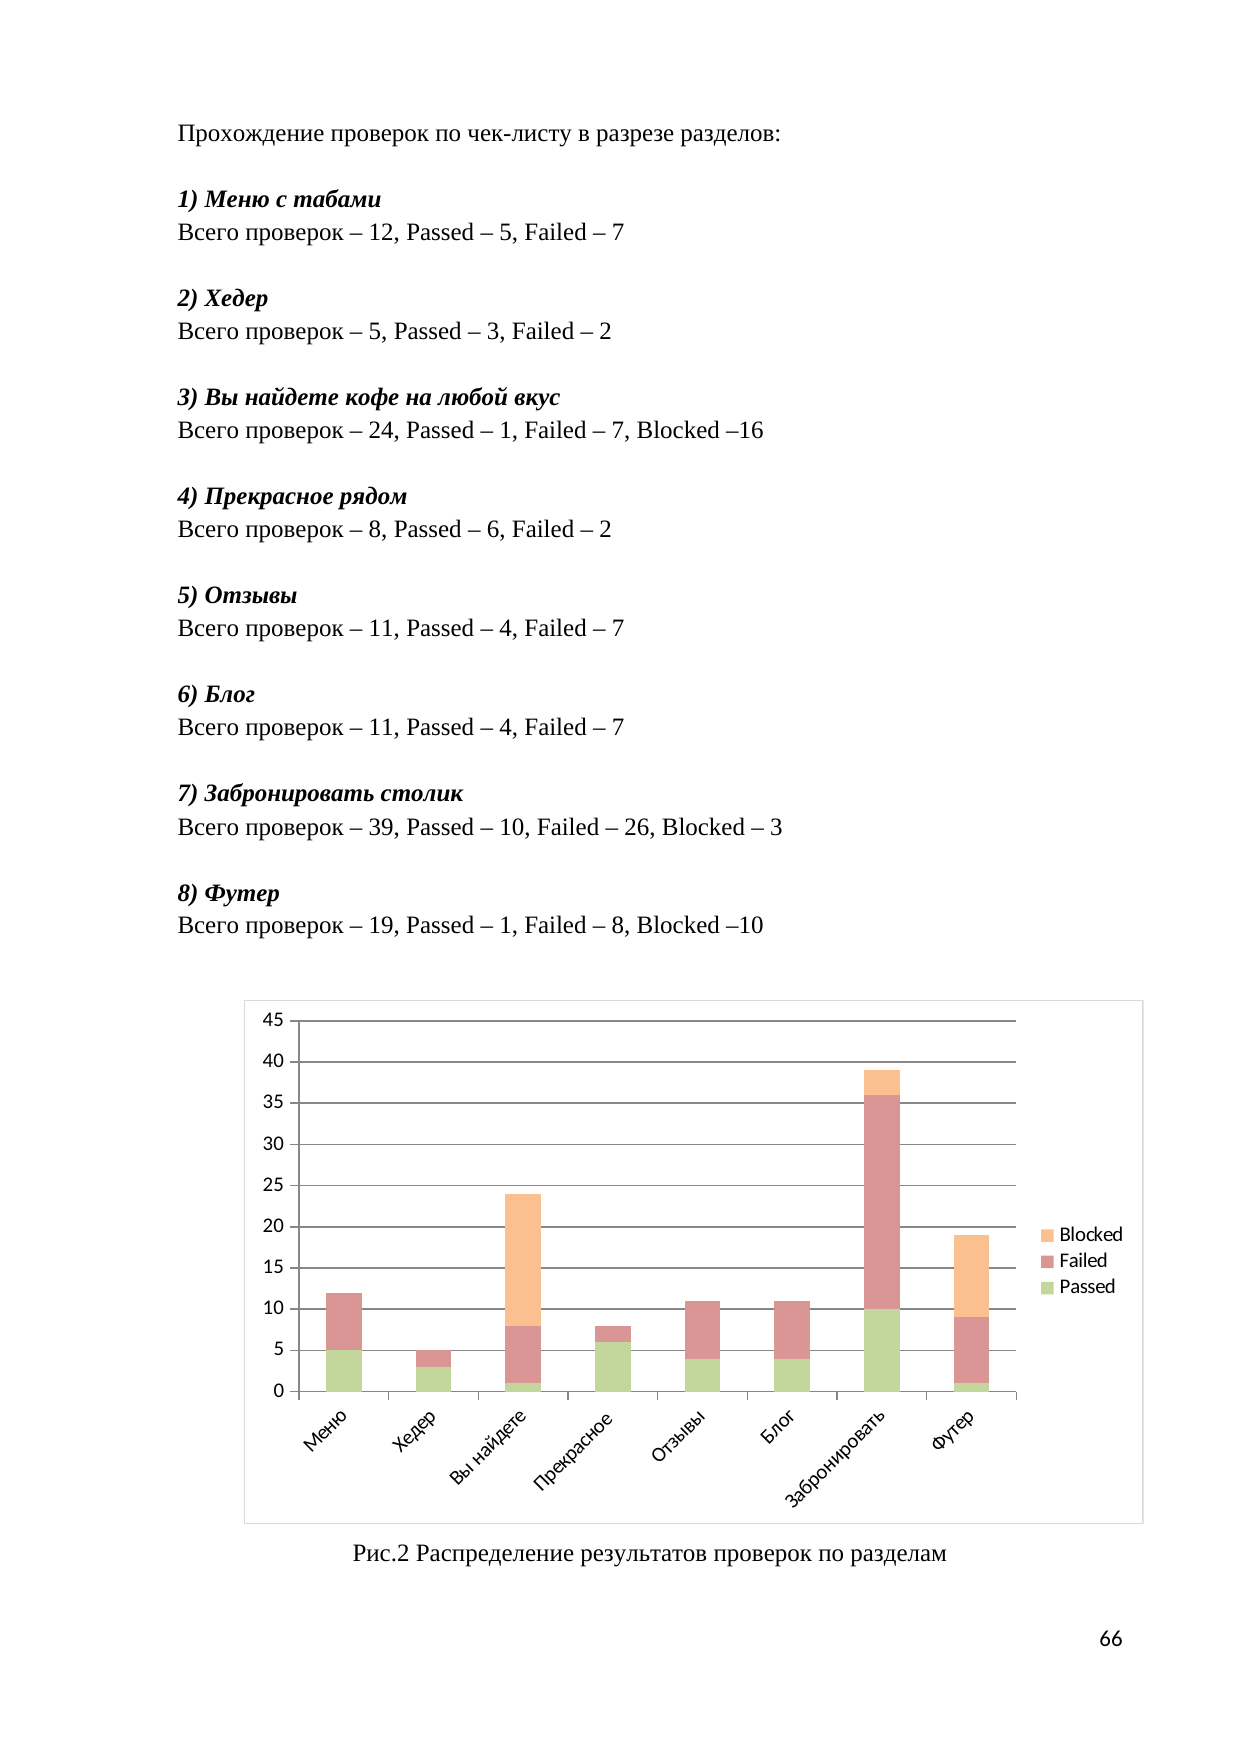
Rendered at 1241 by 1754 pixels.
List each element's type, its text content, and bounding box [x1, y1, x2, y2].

text 1) Меню с табами [177, 184, 1122, 213]
text Рис.2 Распределение результатов проверок по разделам [177, 1538, 1122, 1567]
text Всего проверок – 19, Passed – 1, Failed – 8, Blocked –10 [177, 911, 1122, 939]
text Всего проверок – 39, Passed – 10, Failed – 26, Blocked – 3 [177, 812, 1122, 840]
text 6) Блог [177, 679, 1122, 708]
text 2) Хедер [177, 283, 1122, 312]
text Всего проверок – 24, Passed – 1, Failed – 7, Blocked –16 [177, 415, 1122, 444]
text Всего проверок – 12, Passed – 5, Failed – 7 [177, 217, 1122, 246]
text Всего проверок – 8, Passed – 6, Failed – 2 [177, 514, 1122, 543]
text 3) Вы найдете кофе на любой вкус [177, 382, 1122, 411]
text Всего проверок – 5, Passed – 3, Failed – 2 [177, 316, 1122, 345]
text 7) Забронировать столик [177, 778, 1122, 807]
text 5) Отзывы [177, 580, 1122, 609]
text Всего проверок – 11, Passed – 4, Failed – 7 [177, 712, 1122, 741]
text 8) Футер [177, 878, 1122, 906]
text Всего проверок – 11, Passed – 4, Failed – 7 [177, 613, 1122, 642]
text Прохождение проверок по чек-листу в разрезе разделов: [177, 118, 1122, 147]
text 4) Прекрасное рядом [177, 481, 1122, 510]
